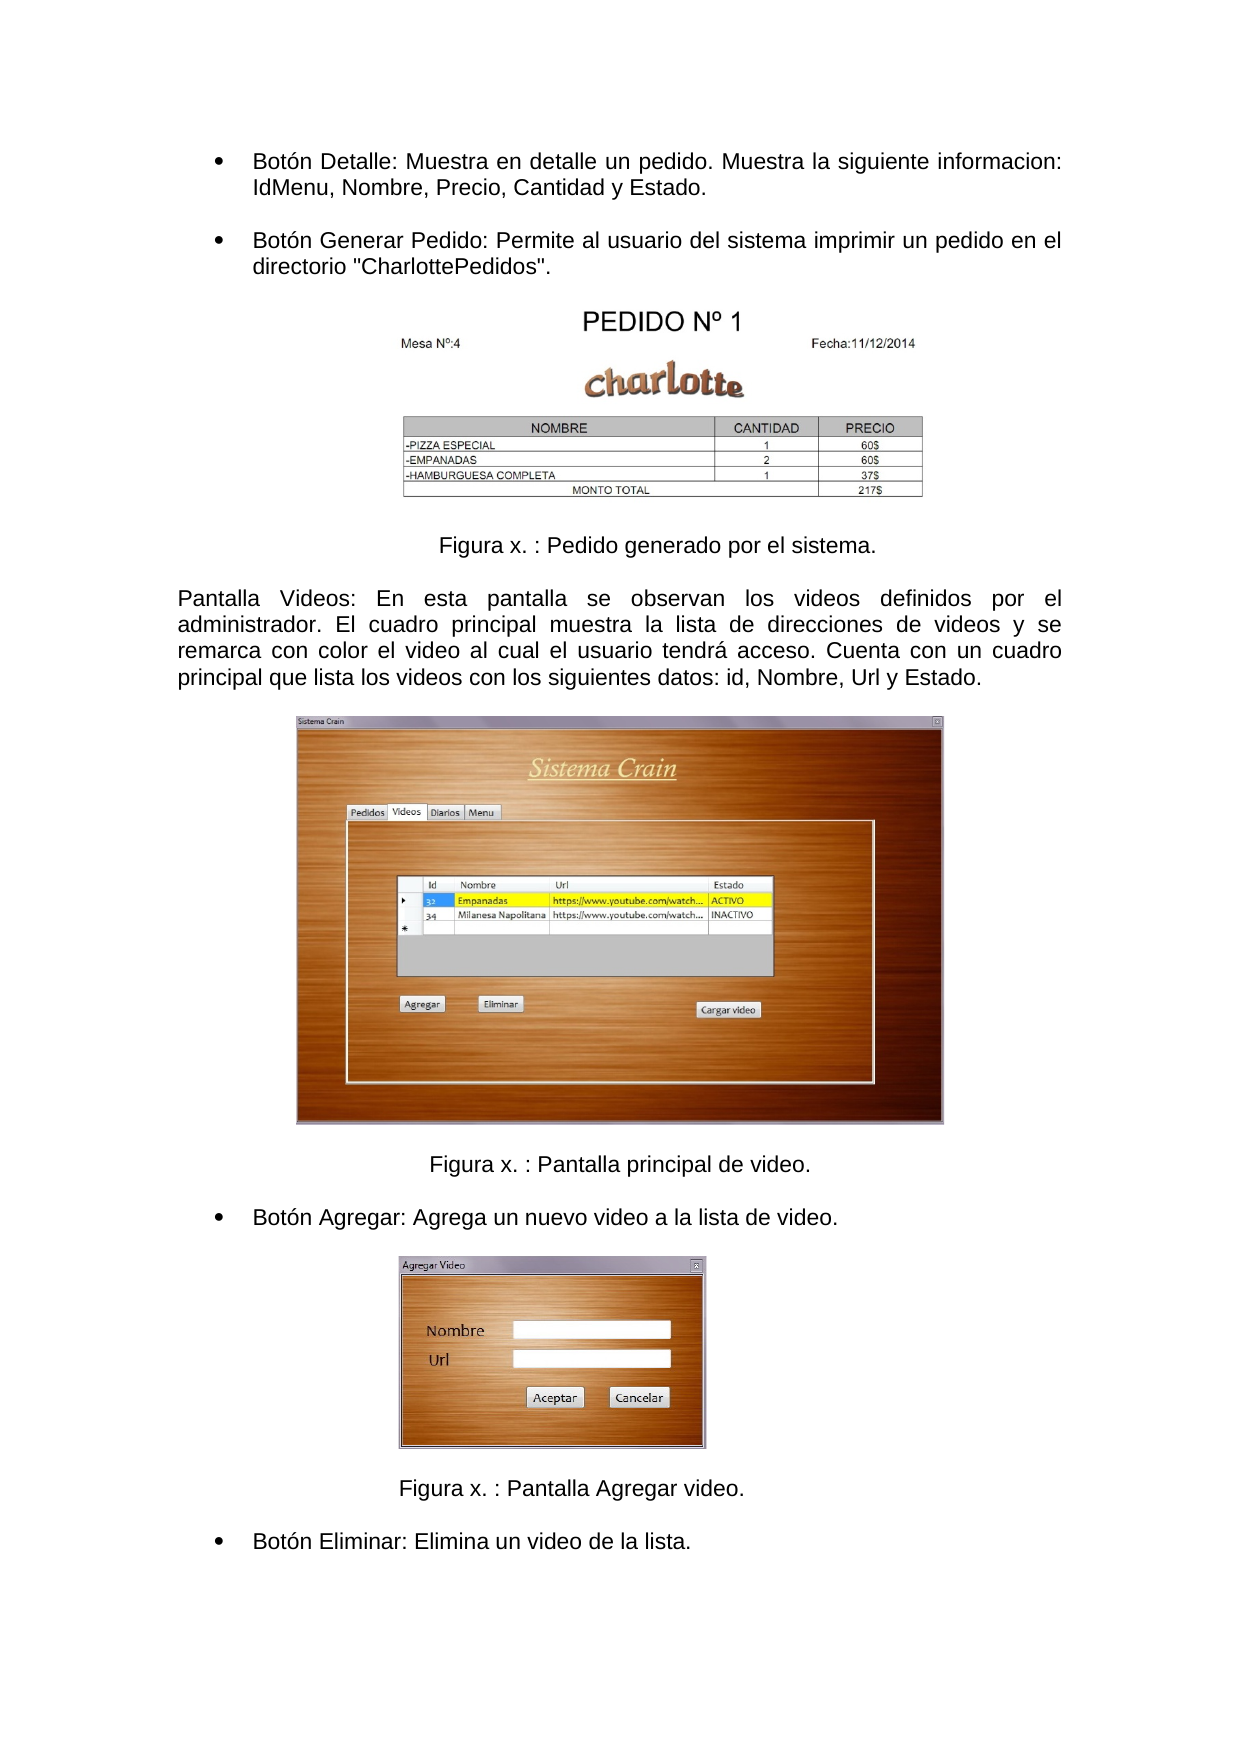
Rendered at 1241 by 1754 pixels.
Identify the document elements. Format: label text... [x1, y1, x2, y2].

list Botón Eliminar: Elimina un video de la lista. [215, 1528, 1063, 1554]
text Pantalla Videos: En esta pantalla se observan los videos definidos por el administrador. El cuadro principal muestra la lista de direcciones de videos y se remarca con color el video al cual el usuario tendrá acceso. Cuenta con un cuadro principal que lista los videos con los siguientes datos: id, Nombre, Url y Estado. [177, 585, 1063, 690]
list Botón Detalle: Muestra en detalle un pedido. Muestra la siguiente informacion: IdMenu, Nombre, Precio, Cantidad y Estado. [215, 148, 1063, 200]
text Figura x. : Pantalla Agregar video. [252, 1475, 1063, 1501]
text Figura x. : Pedido generado por el sistema. [252, 532, 1063, 558]
text Figura x. : Pantalla principal de video. [177, 1151, 1063, 1177]
list Botón Agregar: Agrega un nuevo video a la lista de video. [215, 1203, 1063, 1230]
list Botón Generar Pedido: Permite al usuario del sistema imprimir un pedido en el directorio "CharlottePedidos". [215, 227, 1063, 279]
picture [381, 305, 935, 506]
picture [296, 716, 945, 1125]
picture [398, 1256, 707, 1449]
